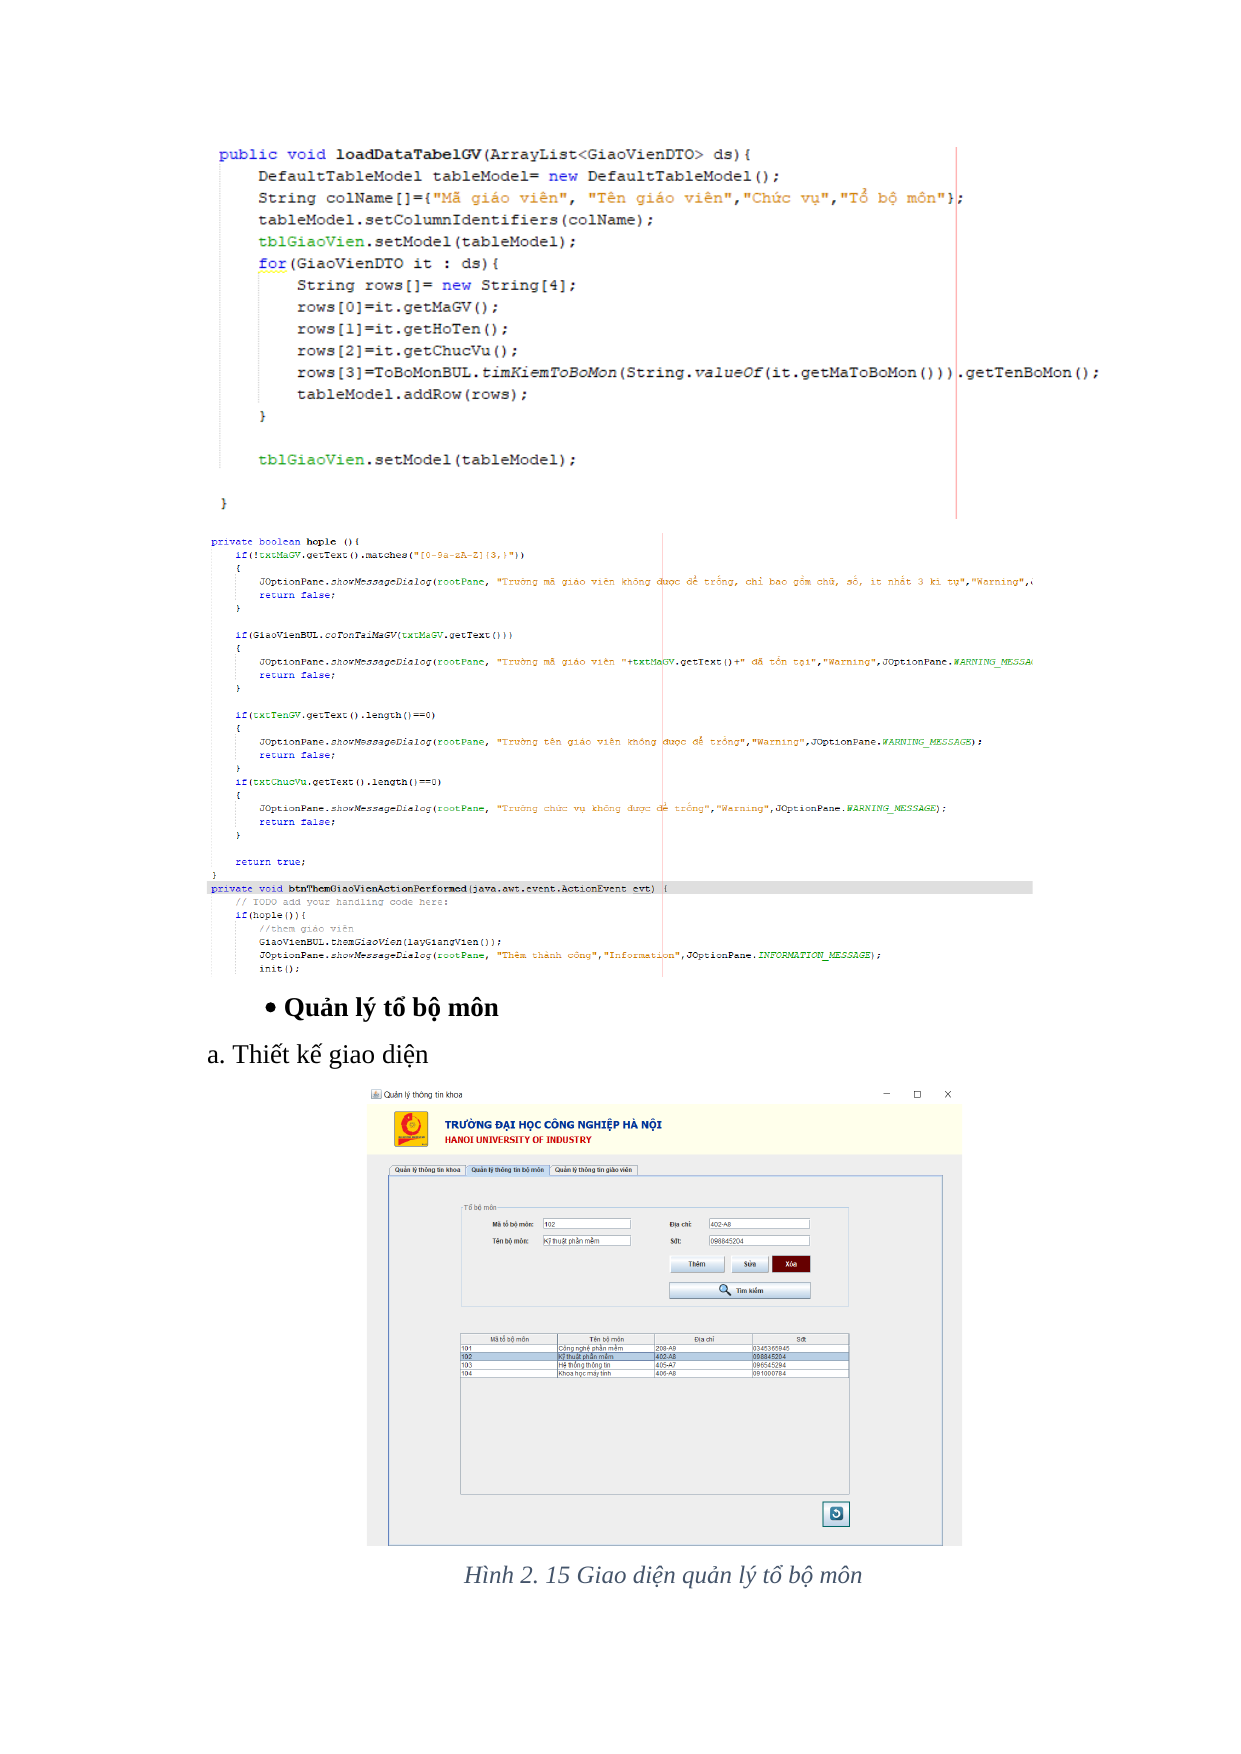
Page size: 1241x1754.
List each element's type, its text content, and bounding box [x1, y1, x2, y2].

picture [366, 1085, 963, 1546]
picture [206, 147, 1123, 519]
text Hình 2. 15 Giao diện quản lý tổ bộ môn [207, 1560, 1122, 1589]
text a. Thiết kế giao diện [207, 1038, 1122, 1069]
text Quản lý tổ bộ môn [207, 991, 1122, 1023]
picture [206, 533, 1033, 977]
